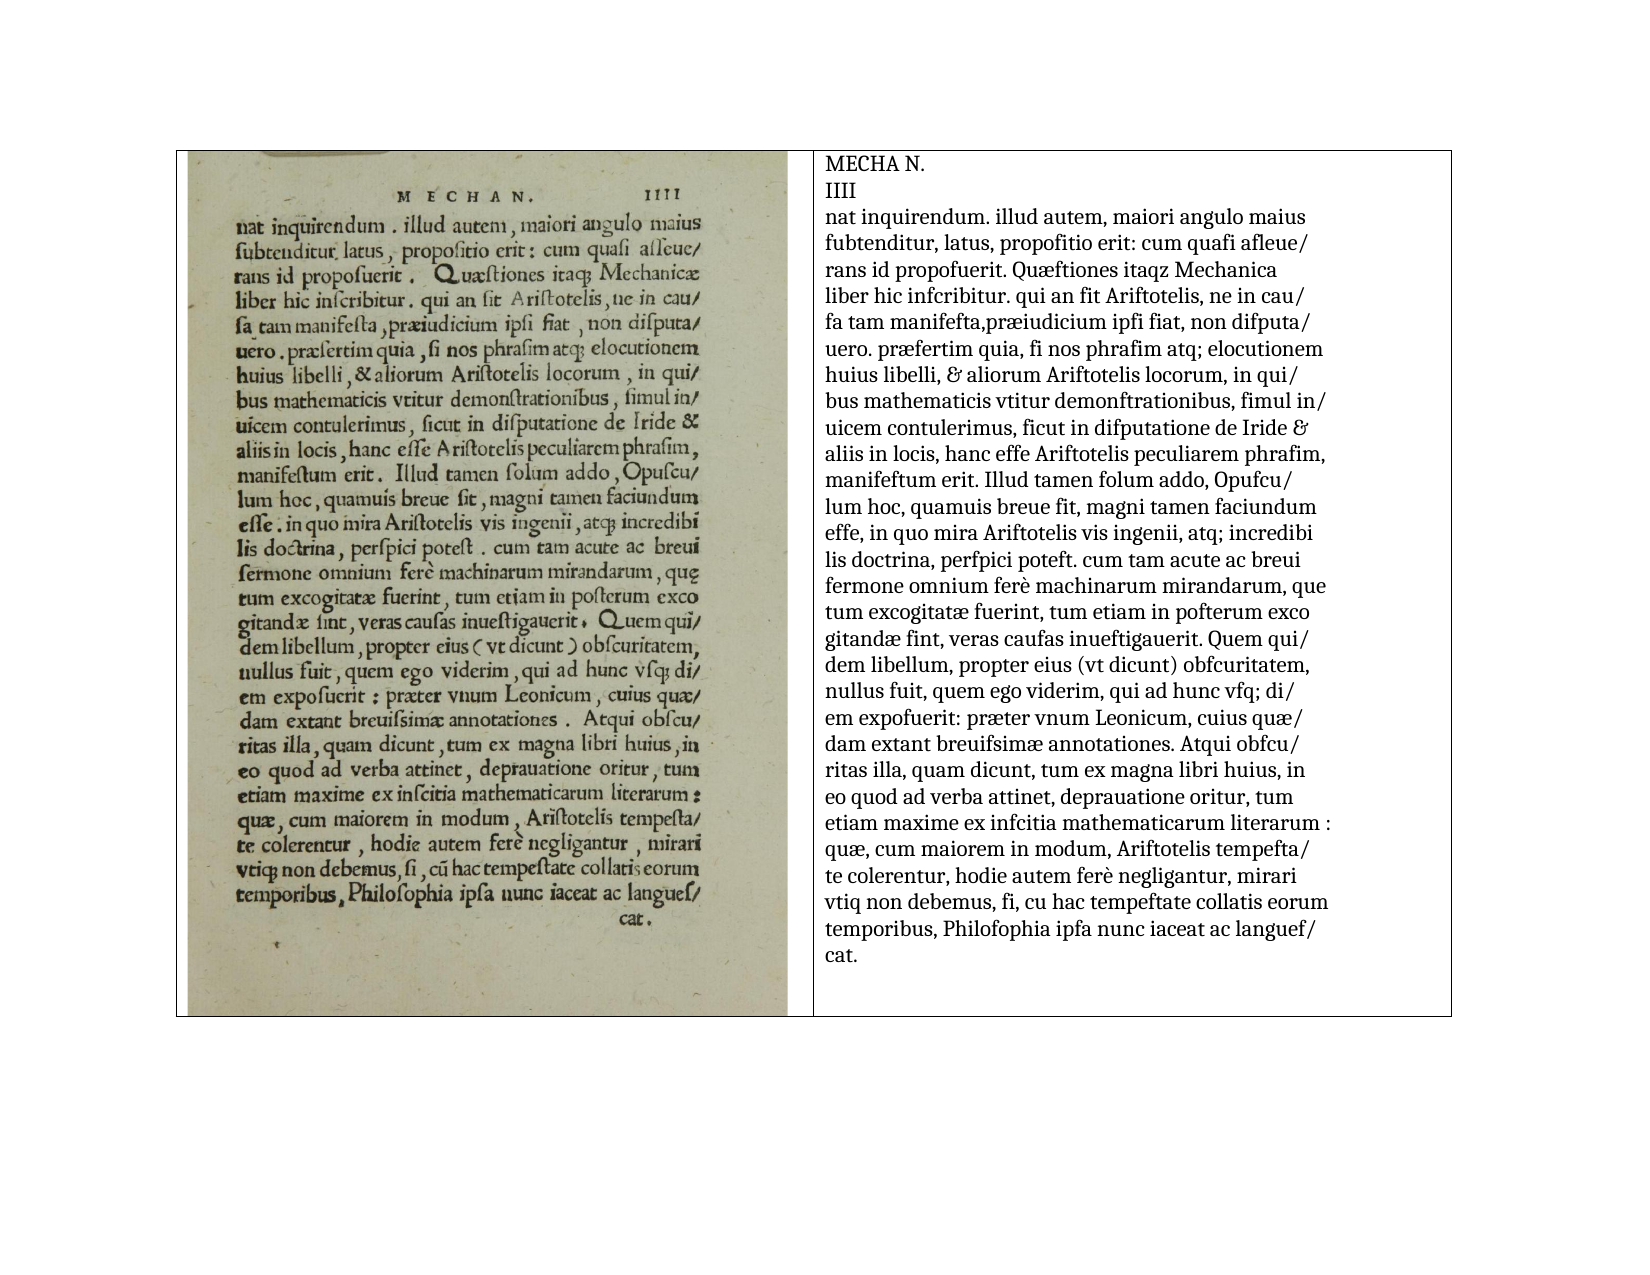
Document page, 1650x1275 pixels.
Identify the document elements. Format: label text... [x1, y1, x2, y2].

table_cell [177, 151, 187, 1016]
table_cell [788, 151, 813, 1016]
picture [187, 151, 788, 1016]
table_cell MECHA N. IIII nat inquirendum. illud autem, maiori angulo maius fubtenditur, latus, propofitio erit: cum quafi afleue/ rans id propofuerit. Quæftiones itaqz Mechanica liber hic infcribitur. qui an fit Ariftotelis, ne in cau/ fa tam manifefta,præiudicium ipfi fiat, non difputa/ uero. præfertim quia, fi nos phrafim atq; elocutionem huius libelli, & aliorum Ariftotelis locorum, in qui/ bus mathematicis vtitur demonftrationibus, fimul in/ uicem contulerimus, ficut in difputatione de Iride & aliis in locis, hanc effe Ariftotelis peculiarem phrafim, manifeftum erit. Illud tamen folum addo, Opufcu/ lum hoc, quamuis breue fit, magni tamen faciundum effe, in quo mira Ariftotelis vis ingenii, atq; incredibi lis doctrina, perfpici poteft. cum tam acute ac breui fermone omnium ferè machinarum mirandarum, que tum excogitatæ fuerint, tum etiam in pofterum exco gitandæ fint, veras caufas inueftigauerit. Quem qui/ dem libellum, propter eius (vt dicunt) obfcuritatem, nullus fuit, quem ego viderim, qui ad hunc vfq; di/ em expofuerit: præter vnum Leonicum, cuius quæ/ dam extant breuifsimæ annotationes. Atqui obfcu/ ritas illa, quam dicunt, tum ex magna libri huius, in eo quod ad verba attinet, deprauatione oritur, tum etiam maxime ex infcitia mathematicarum literarum : quæ, cum maiorem in modum, Ariftotelis tempefta/ te colerentur, hodie autem ferè negligantur, mirari vtiq non debemus, fi, cu hac tempeftate collatis eorum temporibus, Philofophia ipfa nunc iaceat ac languef/ cat. [814, 151, 1451, 1016]
